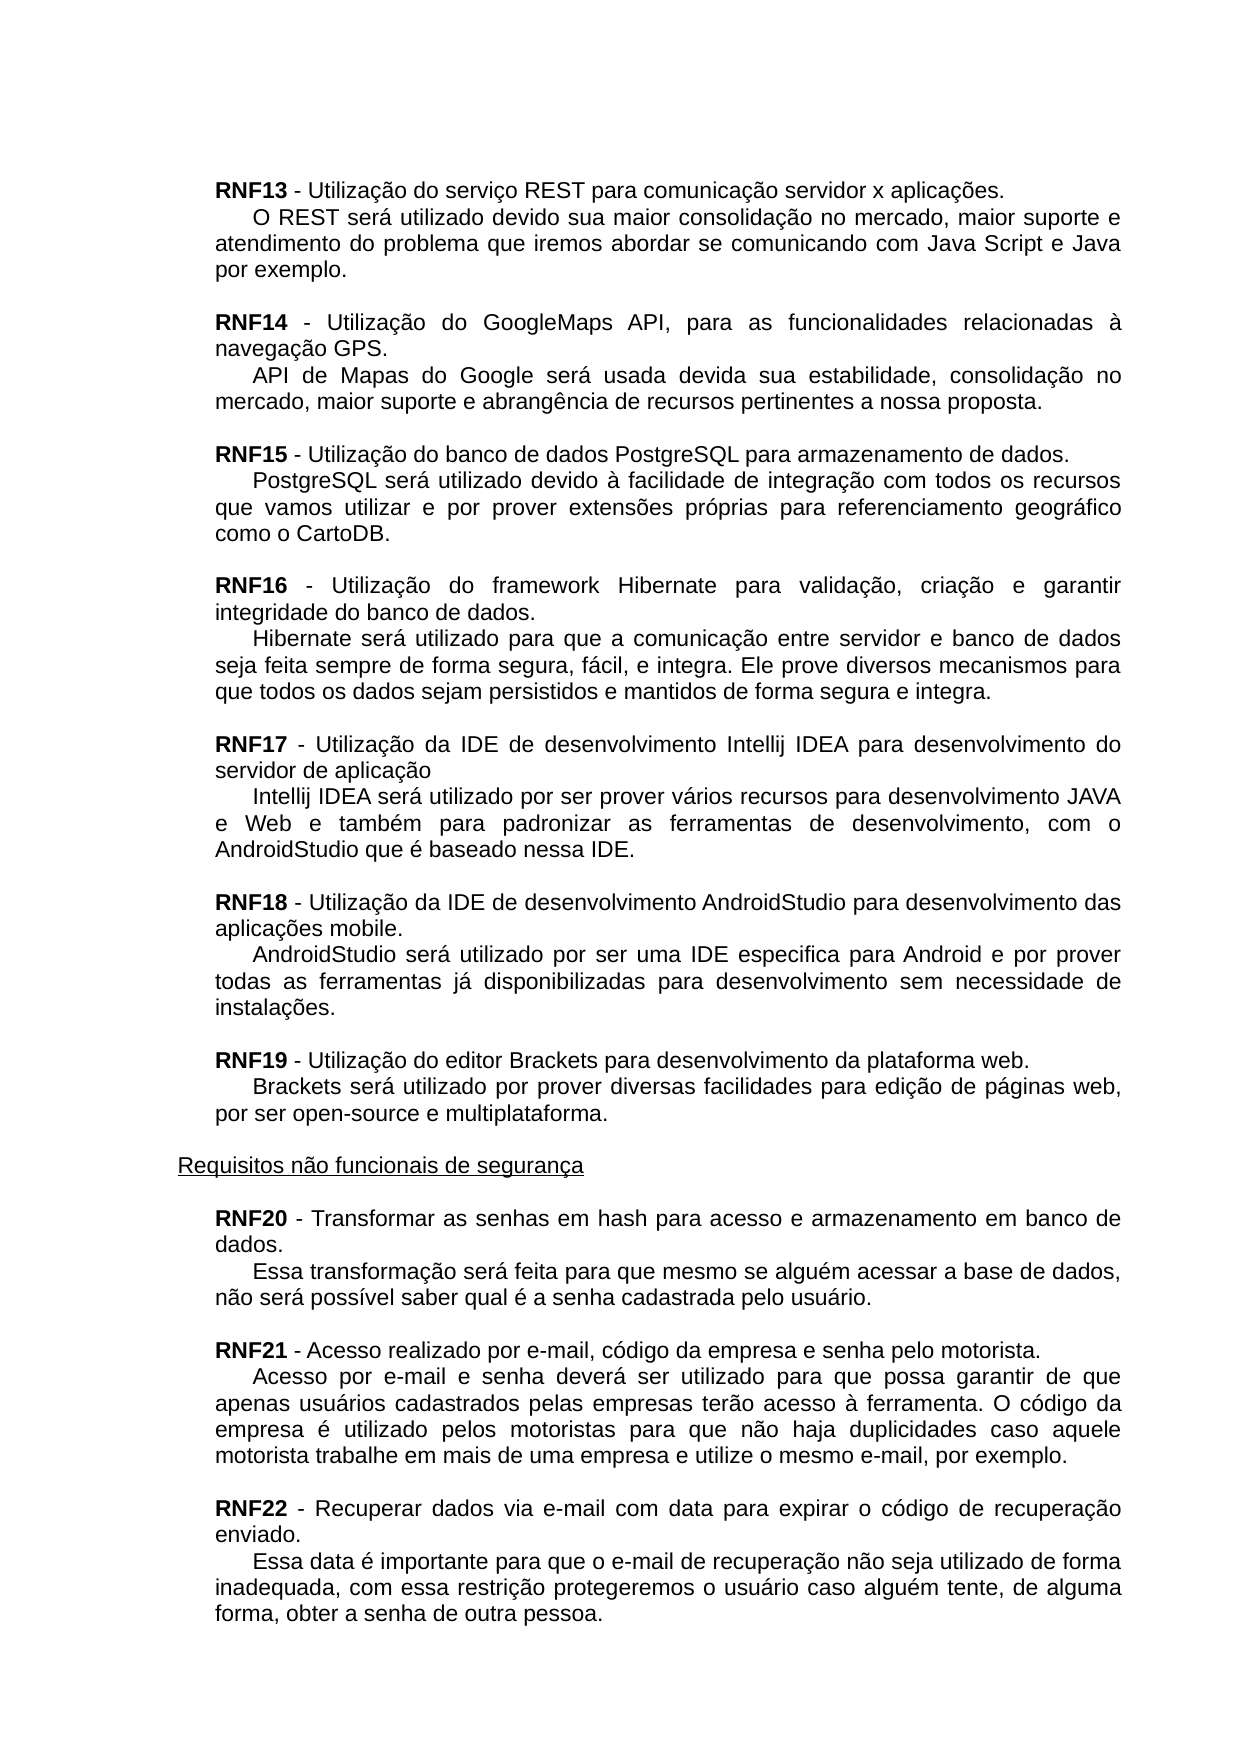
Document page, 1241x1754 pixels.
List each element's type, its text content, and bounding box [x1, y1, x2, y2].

text Essa data é importante para que o e-mail de recuperação não seja utilizado de forma inadequada, com essa restrição protegeremos o usuário caso alguém tente, de alguma forma, obter a senha de outra pessoa. [215, 1548, 1122, 1627]
text RNF13 - Utilização do serviço REST para comunicação servidor x aplicações. [215, 177, 1122, 203]
text RNF16 - Utilização do framework Hibernate para validação, criação e garantir integridade do banco de dados. [215, 572, 1122, 625]
text AndroidStudio será utilizado por ser uma IDE especifica para Android e por prover todas as ferramentas já disponibilizadas para desenvolvimento sem necessidade de instalações. [215, 941, 1122, 1021]
text Brackets será utilizado por prover diversas facilidades para edição de páginas web, por ser open-source e multiplataforma. [215, 1073, 1122, 1126]
text RNF21 - Acesso realizado por e-mail, código da empresa e senha pelo motorista. [215, 1337, 1122, 1363]
text Intellij IDEA será utilizado por ser prover vários recursos para desenvolvimento JAVA e Web e também para padronizar as ferramentas de desenvolvimento, com o AndroidStudio que é baseado nessa IDE. [215, 783, 1122, 862]
text RNF14 - Utilização do GoogleMaps API, para as funcionalidades relacionadas à navegação GPS. [215, 309, 1122, 362]
text RNF20 - Transformar as senhas em hash para acesso e armazenamento em banco de dados. [215, 1205, 1122, 1258]
text Essa transformação será feita para que mesmo se alguém acessar a base de dados, não será possível saber qual é a senha cadastrada pelo usuário. [215, 1258, 1122, 1310]
text API de Mapas do Google será usada devida sua estabilidade, consolidação no mercado, maior suporte e abrangência de recursos pertinentes a nossa proposta. [215, 362, 1122, 414]
text Requisitos não funcionais de segurança [177, 1152, 1122, 1179]
text PostgreSQL será utilizado devido à facilidade de integração com todos os recursos que vamos utilizar e por prover extensões próprias para referenciamento geográfico como o CartoDB. [215, 467, 1122, 546]
text RNF19 - Utilização do editor Brackets para desenvolvimento da plataforma web. [215, 1047, 1122, 1073]
text O REST será utilizado devido sua maior consolidação no mercado, maior suporte e atendimento do problema que iremos abordar se comunicando com Java Script e Java por exemplo. [215, 203, 1122, 283]
text RNF22 - Recuperar dados via e-mail com data para expirar o código de recuperação enviado. [215, 1495, 1122, 1548]
text RNF18 - Utilização da IDE de desenvolvimento AndroidStudio para desenvolvimento das aplicações mobile. [215, 889, 1122, 941]
text Acesso por e-mail e senha deverá ser utilizado para que possa garantir de que apenas usuários cadastrados pelas empresas terão acesso à ferramenta. O código da empresa é utilizado pelos motoristas para que não haja duplicidades caso aquele motorista trabalhe em mais de uma empresa e utilize o mesmo e-mail, por exemplo. [215, 1363, 1122, 1468]
text RNF17 - Utilização da IDE de desenvolvimento Intellij IDEA para desenvolvimento do servidor de aplicação [215, 731, 1122, 783]
text RNF15 - Utilização do banco de dados PostgreSQL para armazenamento de dados. [215, 441, 1122, 467]
text Hibernate será utilizado para que a comunicação entre servidor e banco de dados seja feita sempre de forma segura, fácil, e integra. Ele prove diversos mecanismos para que todos os dados sejam persistidos e mantidos de forma segura e integra. [215, 625, 1122, 704]
